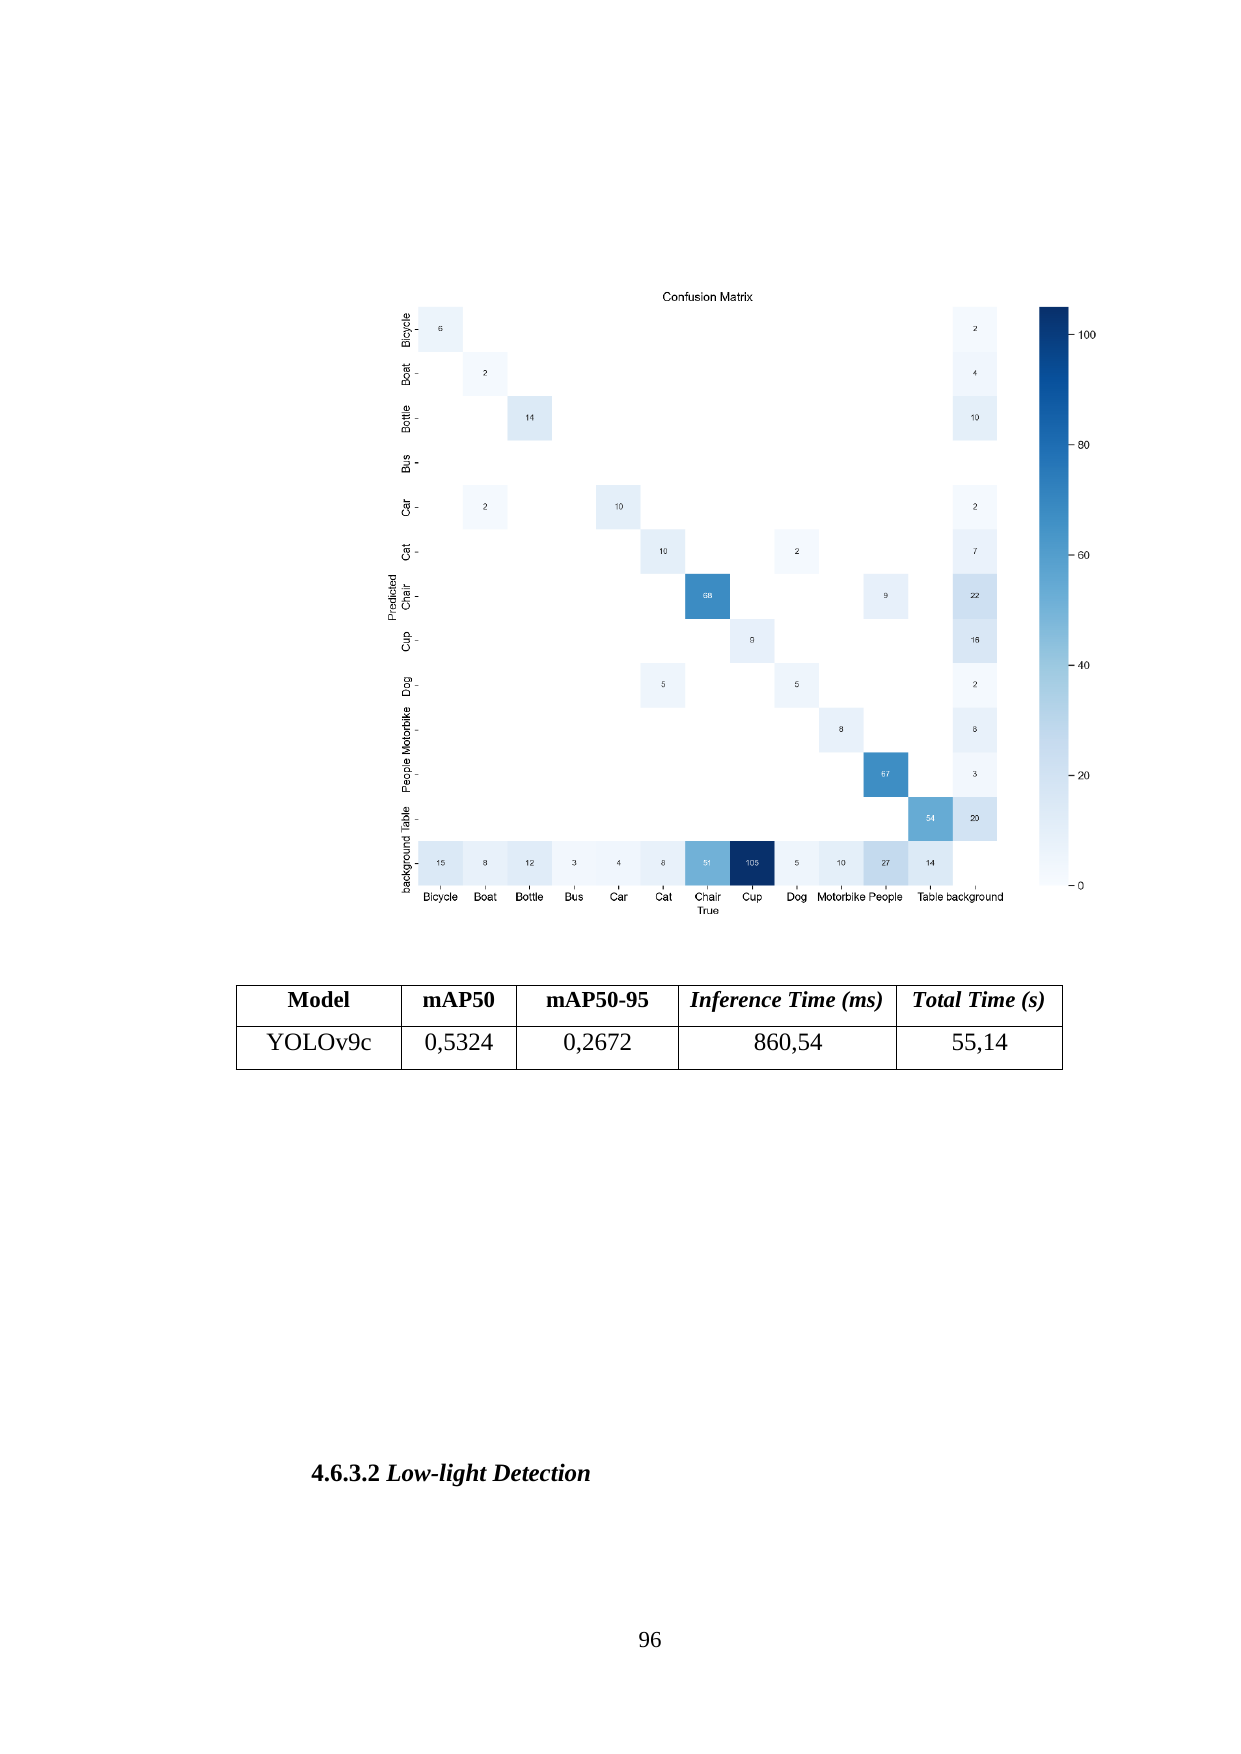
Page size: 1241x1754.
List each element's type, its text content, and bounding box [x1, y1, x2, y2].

table_cell YOLOv9c [237, 1027, 401, 1068]
table_cell 55,14 [897, 1027, 1062, 1068]
text 4.6.3.2 Low-light Detection [311, 1458, 1063, 1486]
table_header Inference Time (ms) [679, 986, 896, 1026]
picture [311, 279, 1178, 929]
table_header mAP50-95 [517, 986, 678, 1026]
table_cell 0,2672 [517, 1027, 678, 1068]
table_header mAP50 [402, 986, 516, 1026]
table_header Total Time (s) [897, 986, 1062, 1026]
table_cell 860,54 [679, 1027, 896, 1068]
table_header Model [237, 986, 401, 1026]
table_cell 0,5324 [402, 1027, 516, 1068]
